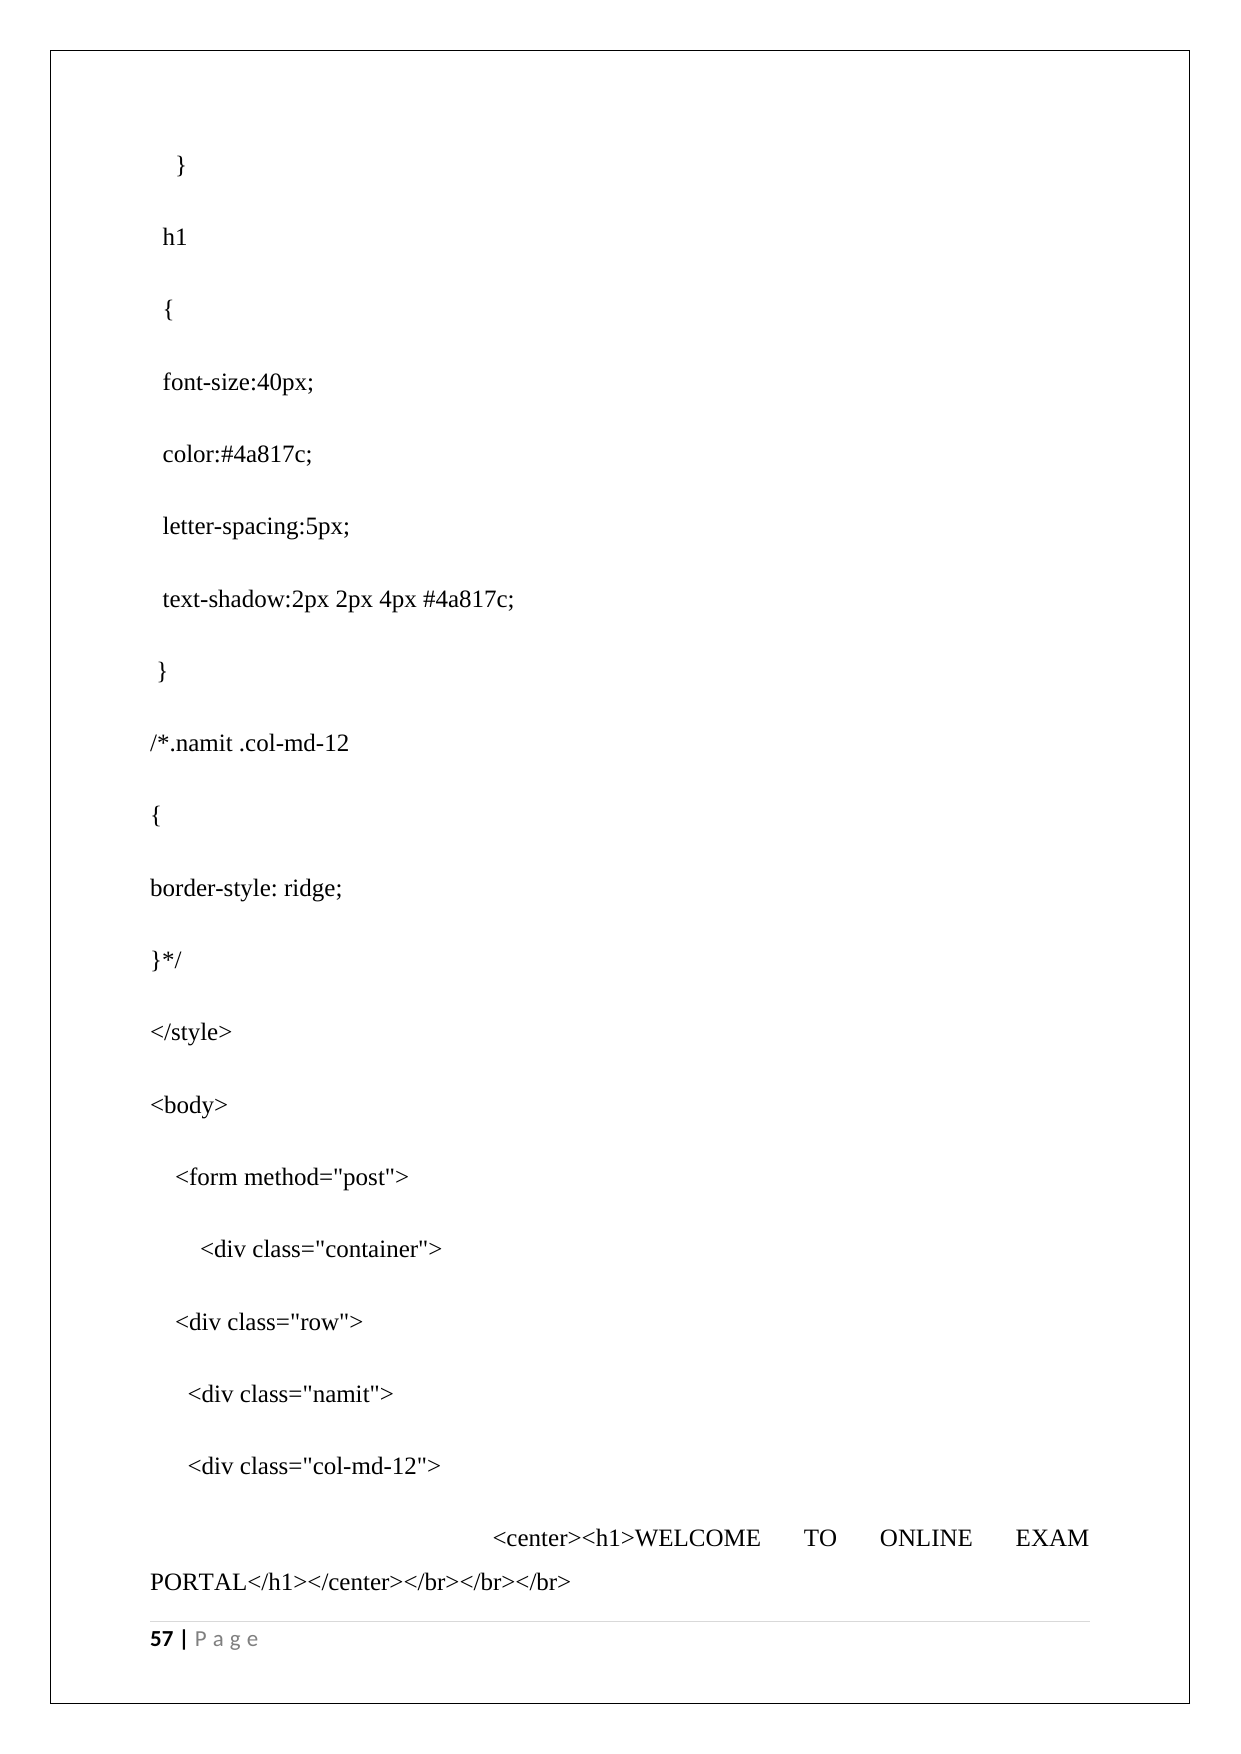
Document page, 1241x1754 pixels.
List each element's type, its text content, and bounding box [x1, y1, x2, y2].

text <center><h1>WELCOME TO ONLINE EXAM PORTAL</h1></center></br></br></br> [150, 1523, 1090, 1595]
text text-shadow:2px 2px 4px #4a817c; [150, 584, 1090, 612]
text color:#4a817c; [150, 439, 1090, 468]
text <form method="post"> [150, 1162, 1090, 1191]
text <div class="col-md-12"> [150, 1451, 1090, 1480]
text <div class="namit"> [150, 1379, 1090, 1408]
text <div class="container"> [150, 1234, 1090, 1263]
text } [150, 150, 1090, 179]
text font-size:40px; [150, 367, 1090, 396]
text }*/ [150, 945, 1090, 974]
text <div class="row"> [150, 1307, 1090, 1335]
text border-style: ridge; [150, 873, 1090, 902]
text { [150, 801, 1090, 829]
text /*.namit .col-md-12 [150, 728, 1090, 757]
text <body> [150, 1090, 1090, 1118]
text { [150, 294, 1090, 323]
text </style> [150, 1017, 1090, 1046]
text } [150, 656, 1090, 685]
text letter-spacing:5px; [150, 511, 1090, 540]
text h1 [150, 222, 1090, 251]
